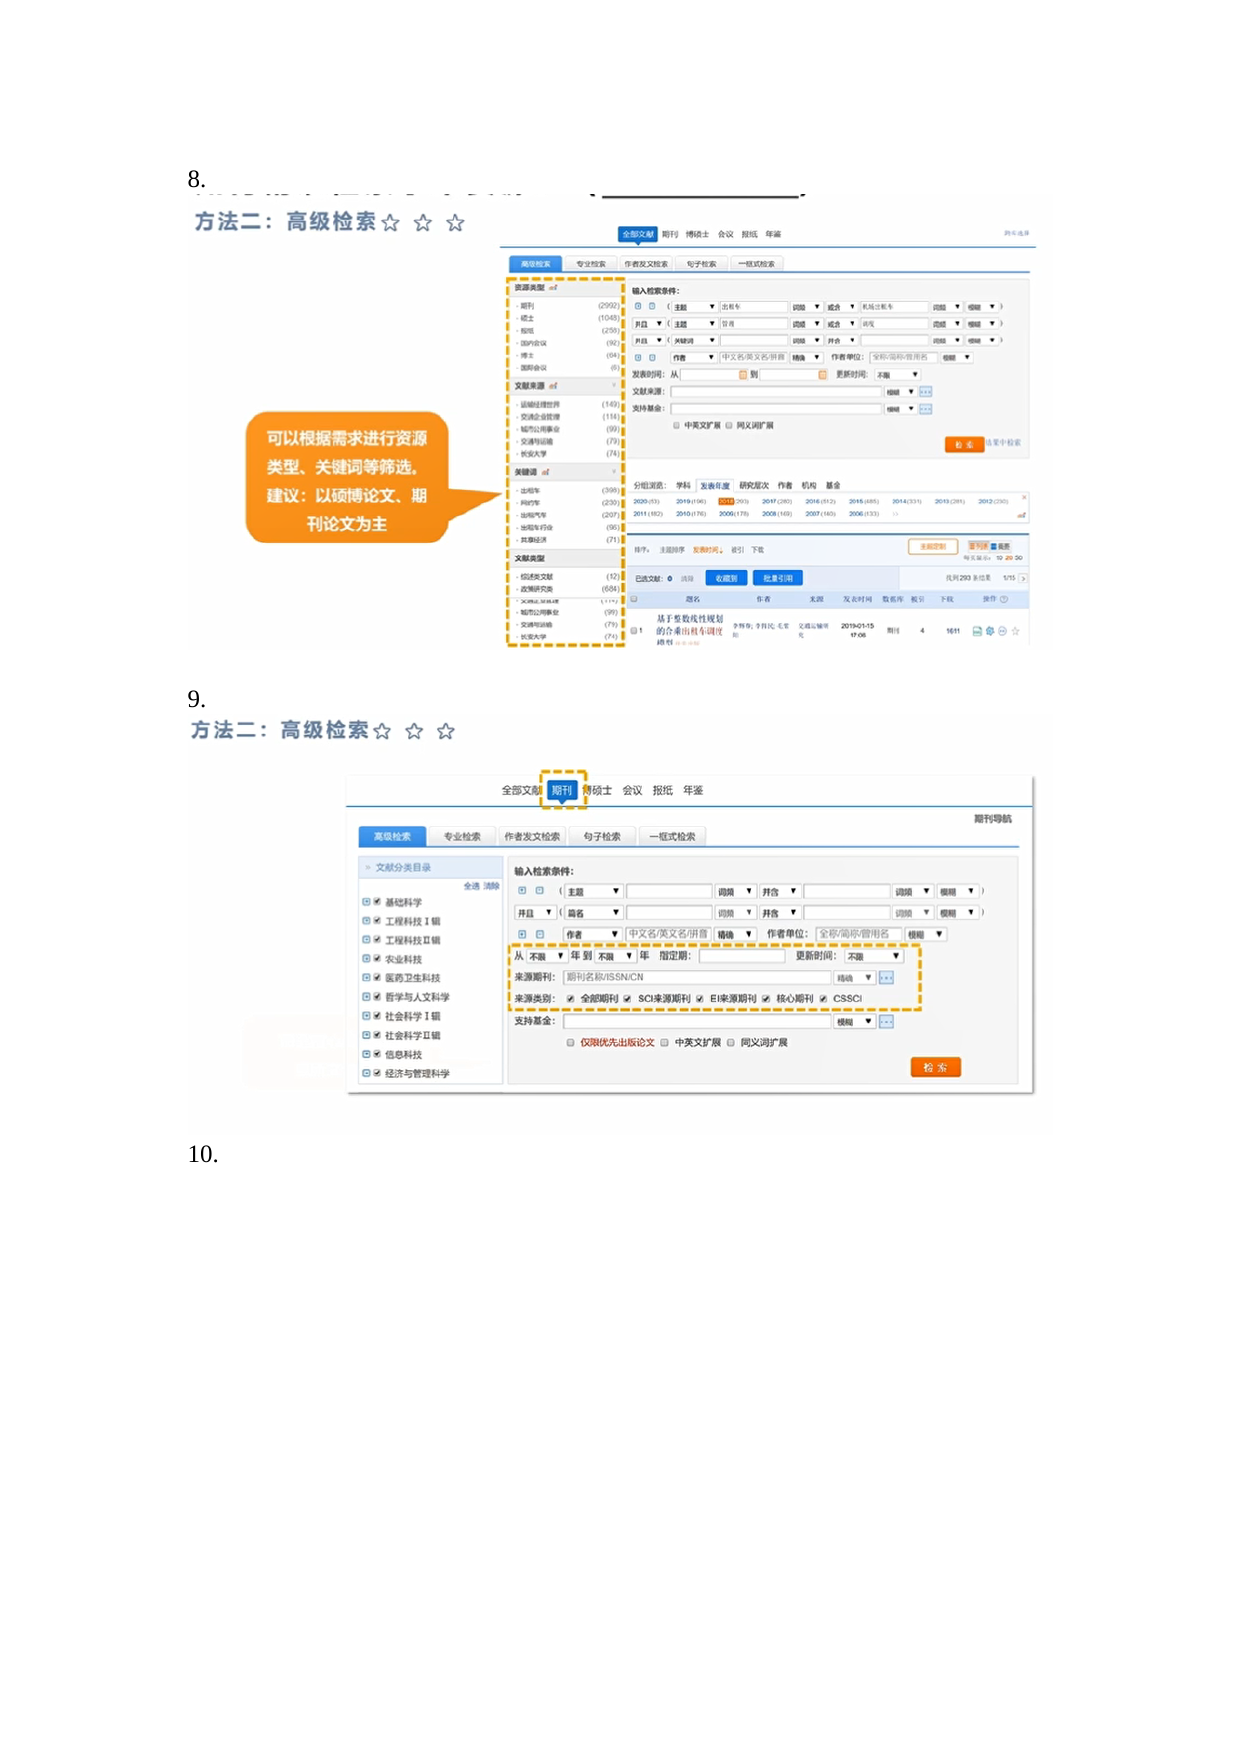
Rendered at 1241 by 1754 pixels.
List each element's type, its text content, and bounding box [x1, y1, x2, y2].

text 9. [187, 682, 1053, 714]
picture [187, 194, 1053, 650]
text 8. [187, 162, 1053, 194]
picture [187, 714, 1053, 1135]
text 10. [187, 1137, 1053, 1169]
